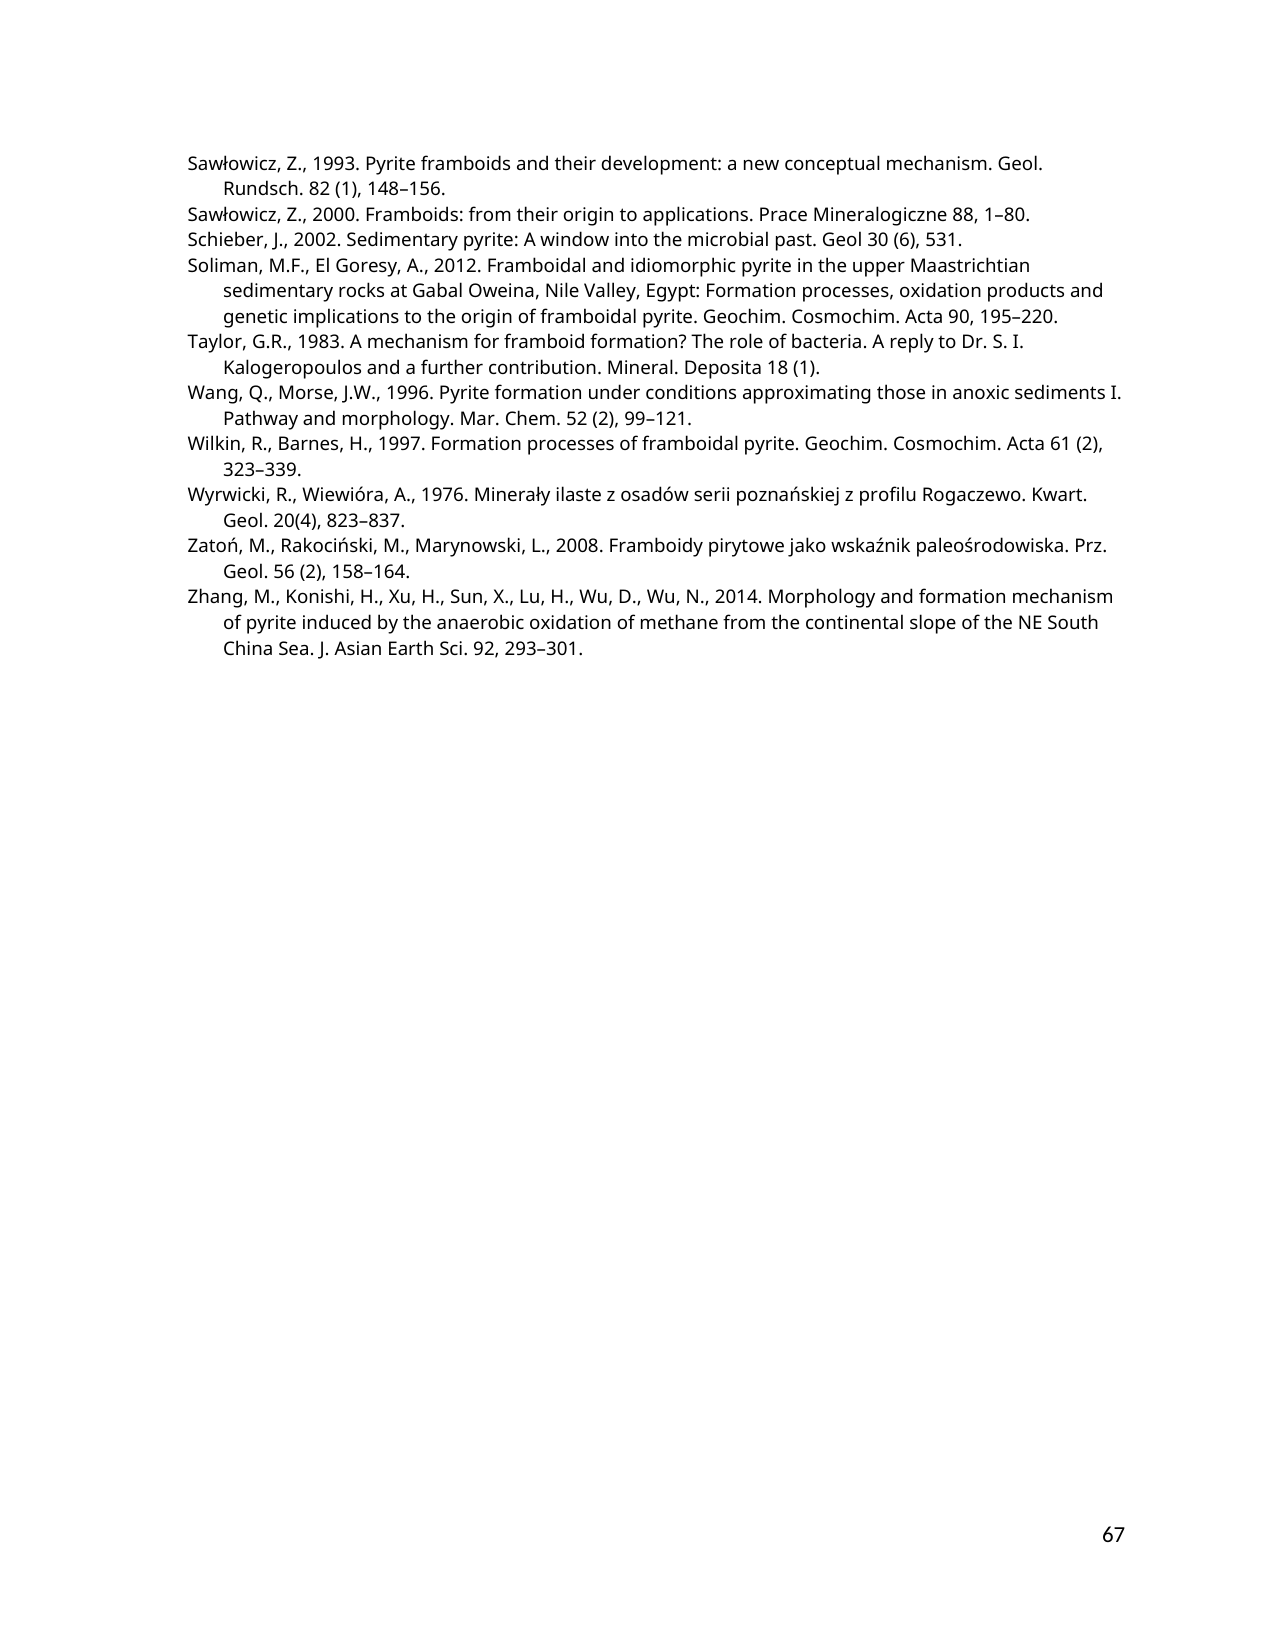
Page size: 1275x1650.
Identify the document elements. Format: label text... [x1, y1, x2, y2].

text Sawłowicz, Z., 2000. Framboids: from their origin to applications. Prace Mineralogiczne 88, 1–80. [187, 201, 1125, 227]
text Wang, Q., Morse, J.W., 1996. Pyrite formation under conditions approximating those in anoxic sediments I. Pathway and morphology. Mar. Chem. 52 (2), 99–121. [187, 380, 1125, 431]
text Zhang, M., Konishi, H., Xu, H., Sun, X., Lu, H., Wu, D., Wu, N., 2014. Morphology and formation mechanism of pyrite induced by the anaerobic oxidation of methane from the continental slope of the NE South China Sea. J. Asian Earth Sci. 92, 293–301. [187, 584, 1125, 660]
text Taylor, G.R., 1983. A mechanism for framboid formation? The role of bacteria. A reply to Dr. S. I. Kalogeropoulos and a further contribution. Mineral. Deposita 18 (1). [187, 329, 1125, 380]
text Sawłowicz, Z., 1993. Pyrite framboids and their development: a new conceptual mechanism. Geol. Rundsch. 82 (1), 148–156. [187, 150, 1125, 201]
text Schieber, J., 2002. Sedimentary pyrite: A window into the microbial past. Geol 30 (6), 531. [187, 227, 1125, 252]
text Wyrwicki, R., Wiewióra, A., 1976. Minerały ilaste z osadów serii poznańskiej z profilu Rogaczewo. Kwart. Geol. 20(4), 823–837. [187, 482, 1125, 533]
text Zatoń, M., Rakociński, M., Marynowski, L., 2008. Framboidy pirytowe jako wskaźnik paleośrodowiska. Prz. Geol. 56 (2), 158–164. [187, 533, 1125, 584]
text Soliman, M.F., El Goresy, A., 2012. Framboidal and idiomorphic pyrite in the upper Maastrichtian sedimentary rocks at Gabal Oweina, Nile Valley, Egypt: Formation processes, oxidation products and genetic implications to the origin of framboidal pyrite. Geochim. Cosmochim. Acta 90, 195–220. [187, 252, 1125, 329]
text Wilkin, R., Barnes, H., 1997. Formation processes of framboidal pyrite. Geochim. Cosmochim. Acta 61 (2), 323–339. [187, 431, 1125, 482]
